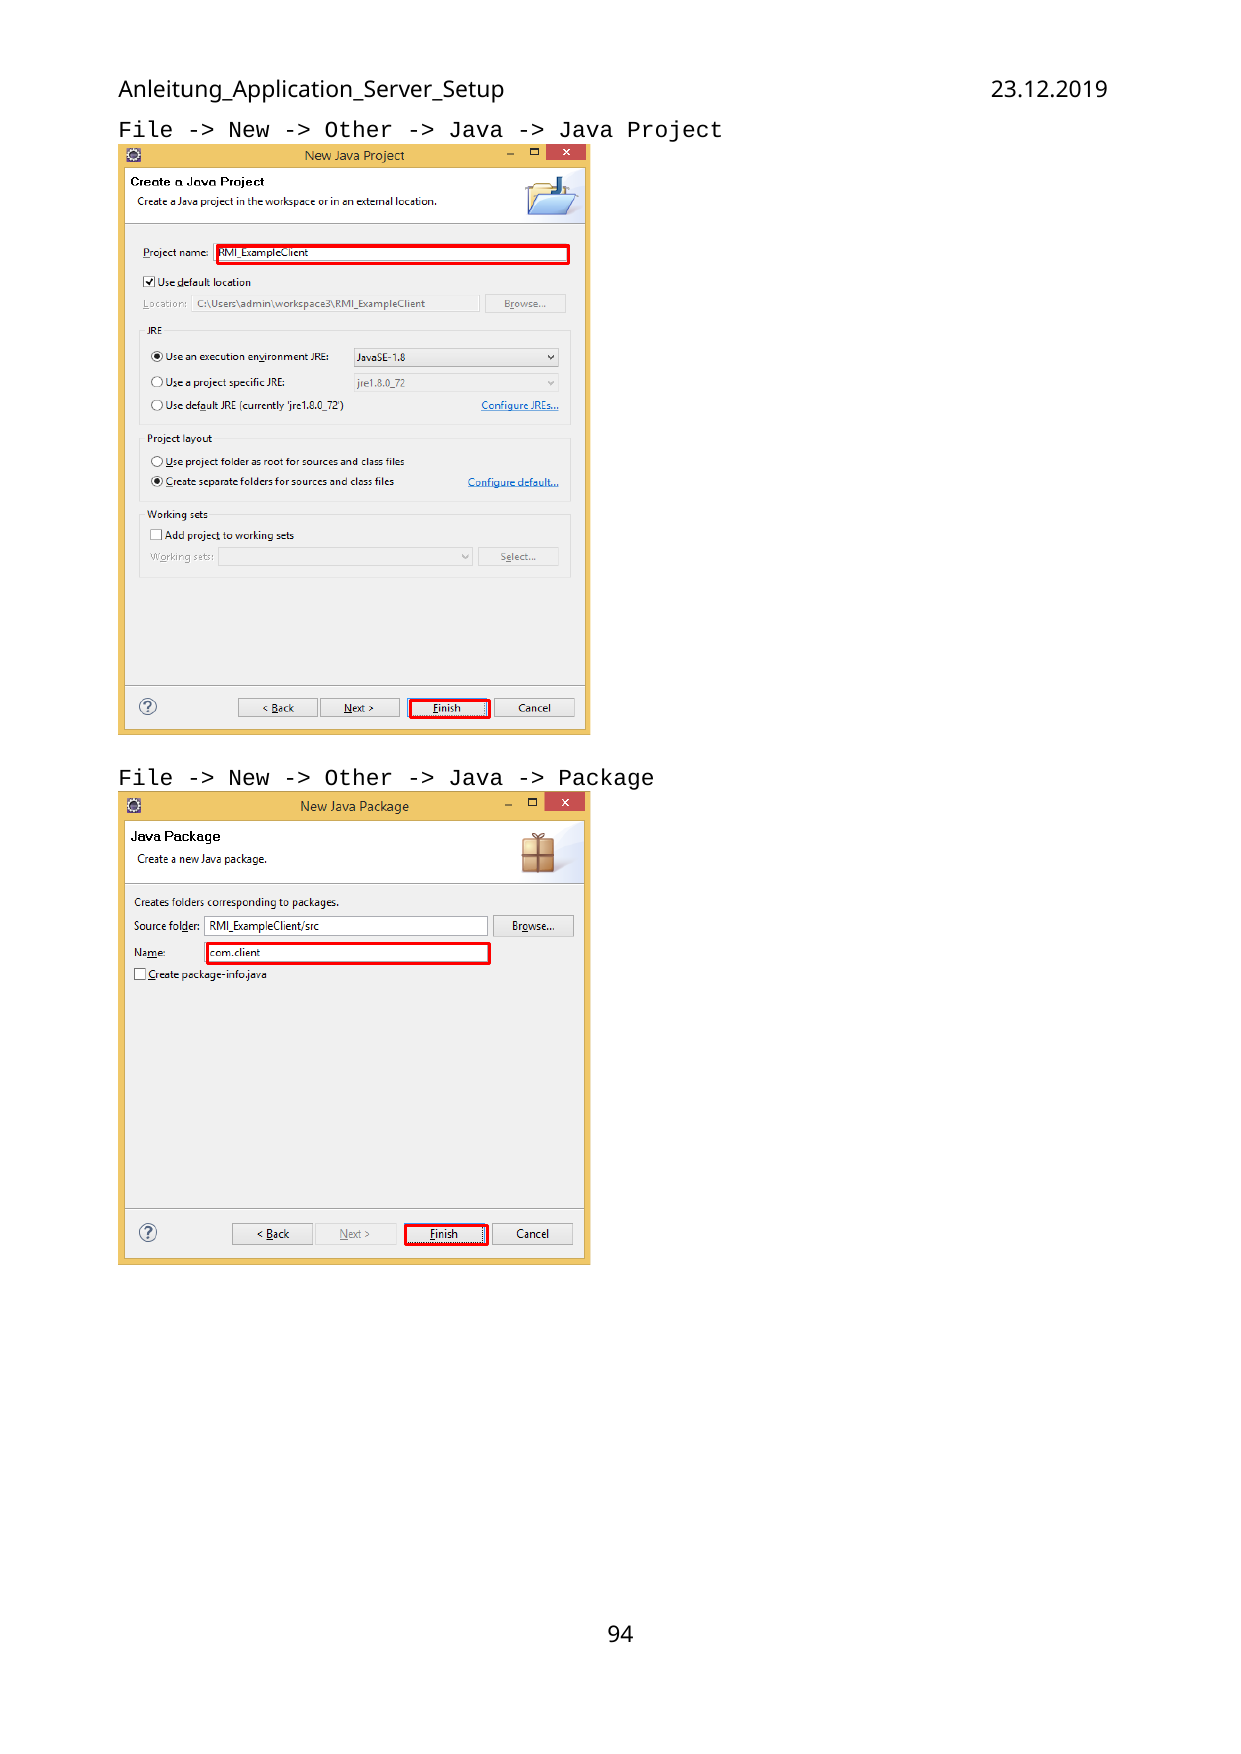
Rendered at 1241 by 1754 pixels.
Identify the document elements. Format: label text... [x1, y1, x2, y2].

picture [118, 144, 591, 735]
text File -> New -> Other -> Java -> Java Project [118, 118, 1122, 144]
picture [118, 791, 591, 1265]
text File -> New -> Other -> Java -> Package [118, 766, 1122, 792]
